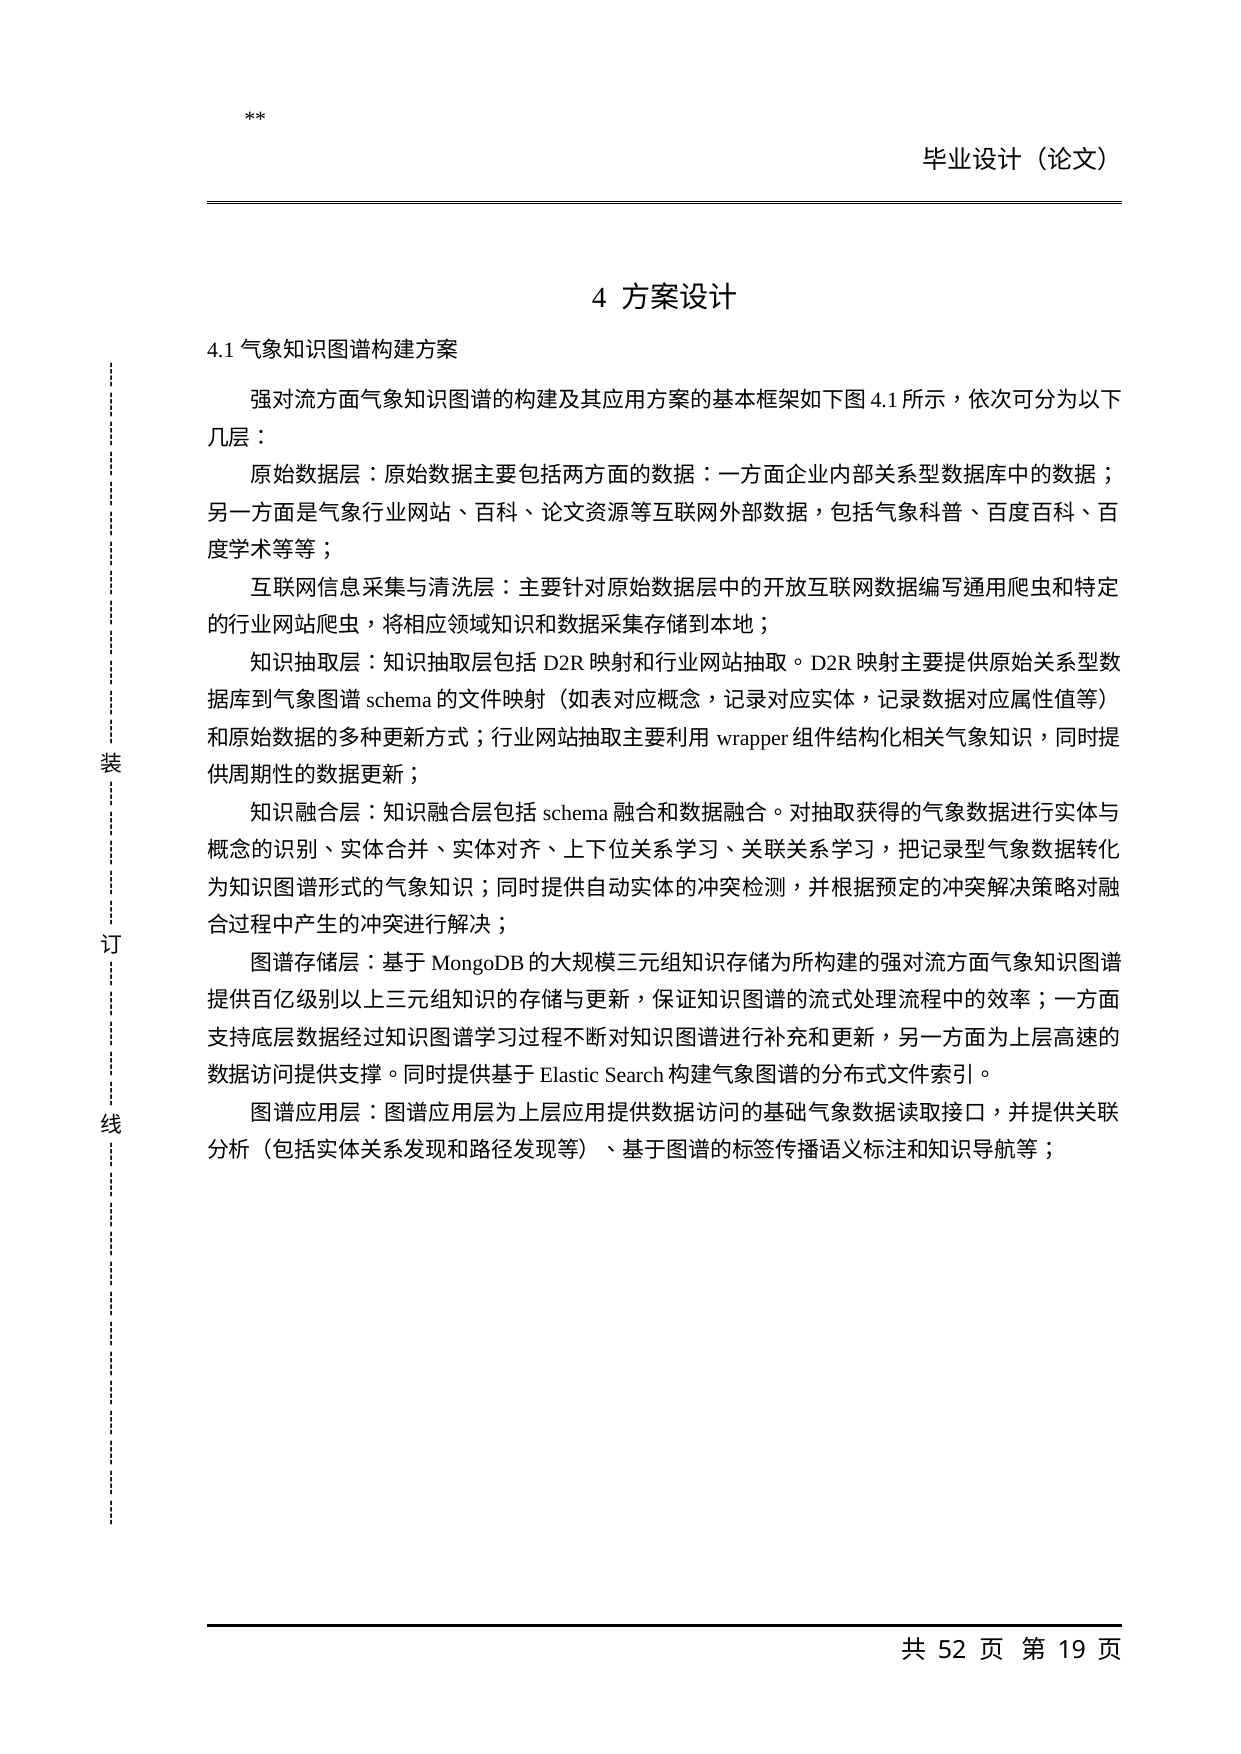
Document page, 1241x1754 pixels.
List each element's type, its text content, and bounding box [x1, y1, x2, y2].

text 强对流方面气象知识图谱的构建及其应用方案的基本框架如下图4.1所示，依次可分为以下几层： [207, 378, 1122, 453]
text 图谱应用层：图谱应用层为上层应用提供数据访问的基础气象数据读取接口，并提供关联分析（包括实体关系发现和路径发现等）、基于图谱的标签传播语义标注和知识导航等； [207, 1090, 1122, 1165]
text 知识融合层：知识融合层包括schema融合和数据融合。对抽取获得的气象数据进行实体与概念的识别、实体合并、实体对齐、上下位关系学习、关联关系学习，把记录型气象数据转化为知识图谱形式的气象知识；同时提供自动实体的冲突检测，并根据预定的冲突解决策略对融合过程中产生的冲突进行解决； [207, 790, 1122, 940]
text 互联网信息采集与清洗层：主要针对原始数据层中的开放互联网数据编写通用爬虫和特定的行业网站爬虫，将相应领域知识和数据采集存储到本地； [207, 565, 1122, 640]
text 原始数据层：原始数据主要包括两方面的数据：一方面企业内部关系型数据库中的数据；另一方面是气象行业网站、百科、论文资源等互联网外部数据，包括气象科普、百度百科、百度学术等等； [207, 453, 1122, 565]
text 图谱存储层：基于MongoDB的大规模三元组知识存储为所构建的强对流方面气象知识图谱提供百亿级别以上三元组知识的存储与更新，保证知识图谱的流式处理流程中的效率；一方面支持底层数据经过知识图谱学习过程不断对知识图谱进行补充和更新，另一方面为上层高速的数据访问提供支撑。同时提供基于Elastic Search构建气象图谱的分布式文件索引。 [207, 940, 1122, 1090]
subtitle 4.1 气象知识图谱构建方案 [207, 328, 1122, 365]
subtitle 4 方案设计 [207, 278, 1122, 315]
text 知识抽取层：知识抽取层包括D2R映射和行业网站抽取。D2R映射主要提供原始关系型数据库到气象图谱schema的文件映射（如表对应概念，记录对应实体，记录数据对应属性值等）和原始数据的多种更新方式；行业网站抽取主要利用wrapper组件结构化相关气象知识，同时提供周期性的数据更新； [207, 640, 1122, 790]
